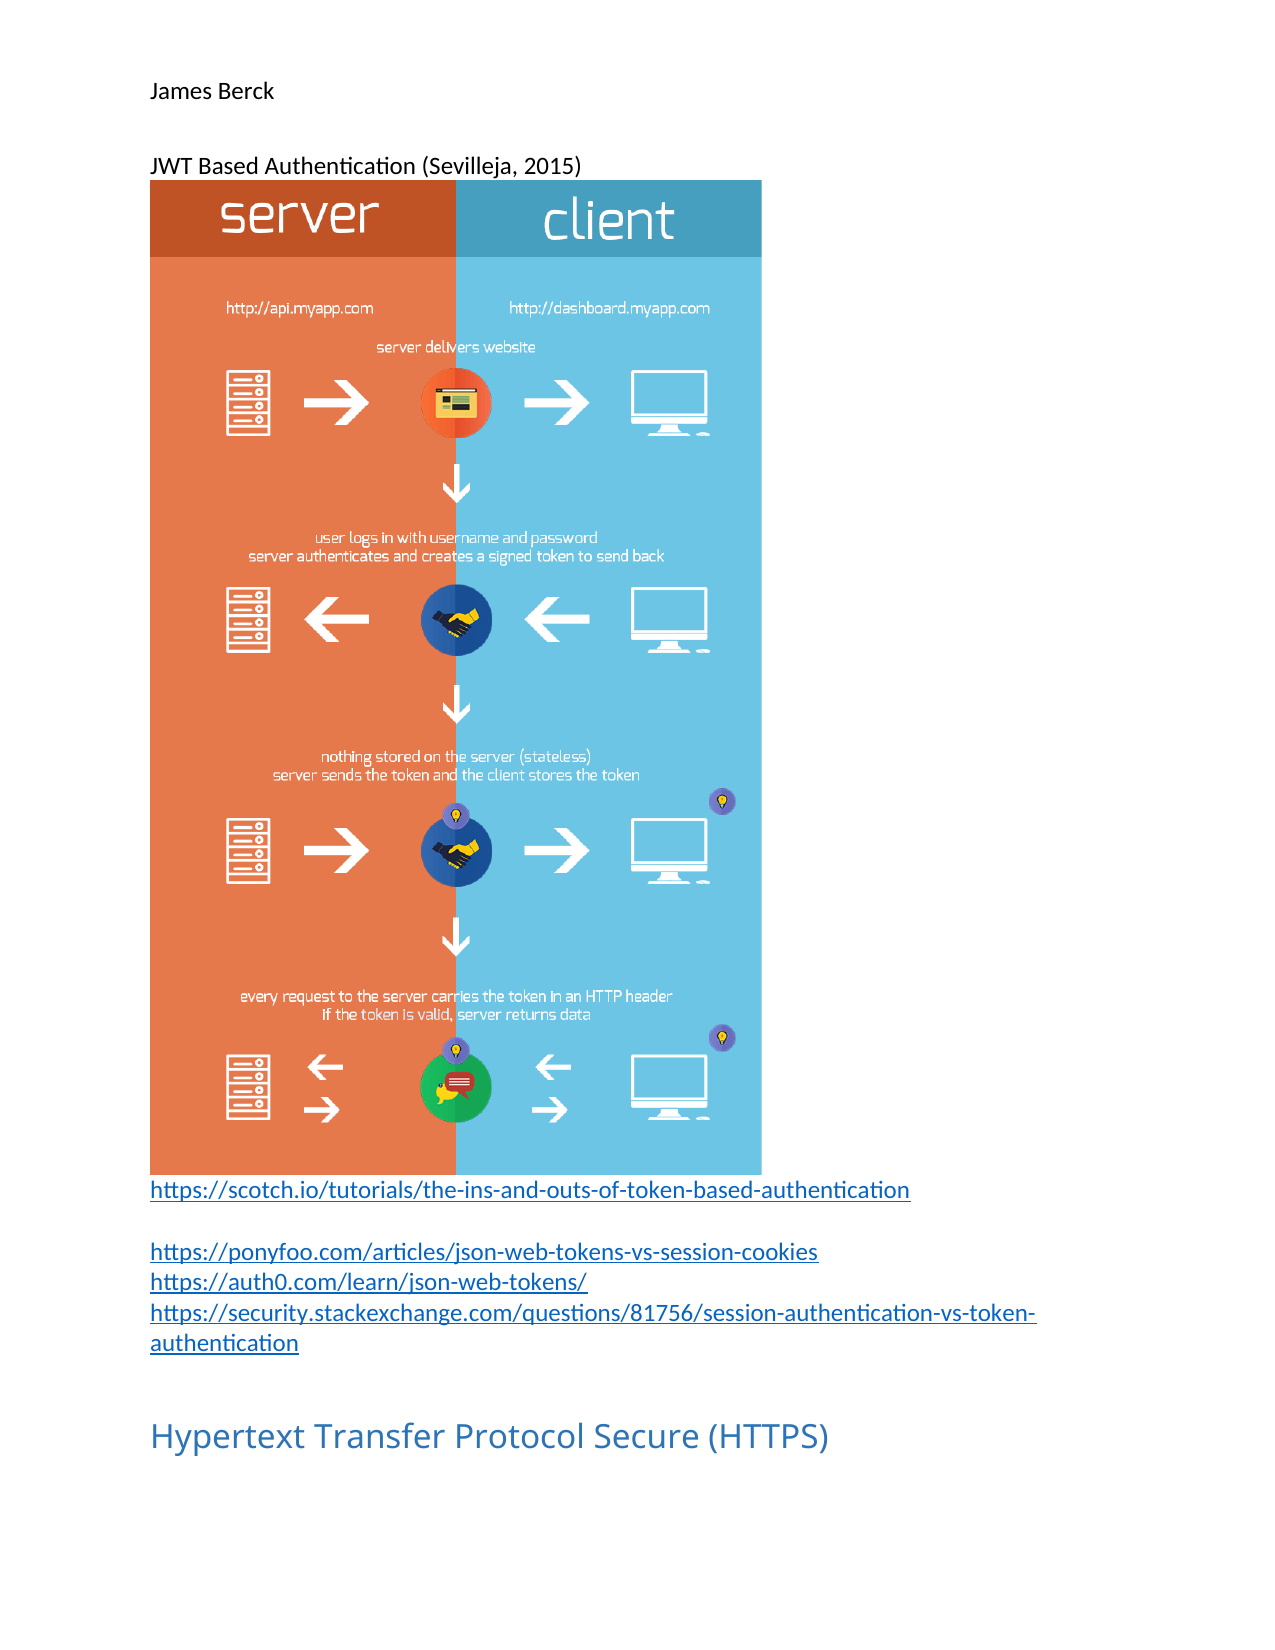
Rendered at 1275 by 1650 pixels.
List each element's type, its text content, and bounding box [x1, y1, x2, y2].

text https://auth0.com/learn/json-web-tokens/ [150, 1266, 1125, 1297]
picture [150, 180, 762, 1175]
text https://ponyfoo.com/articles/json-web-tokens-vs-session-cookies [150, 1236, 1125, 1266]
subtitle Hypertext Transfer Protocol Secure (HTTPS) [150, 1413, 1125, 1459]
text https://scotch.io/tutorials/the-ins-and-outs-of-token-based-authentication [150, 1175, 1125, 1205]
text JWT Based Authentication (Sevilleja, 2015) [150, 150, 1125, 181]
text https://security.stackexchange.com/questions/81756/session-authentication-vs-token-authentication [150, 1297, 1125, 1358]
